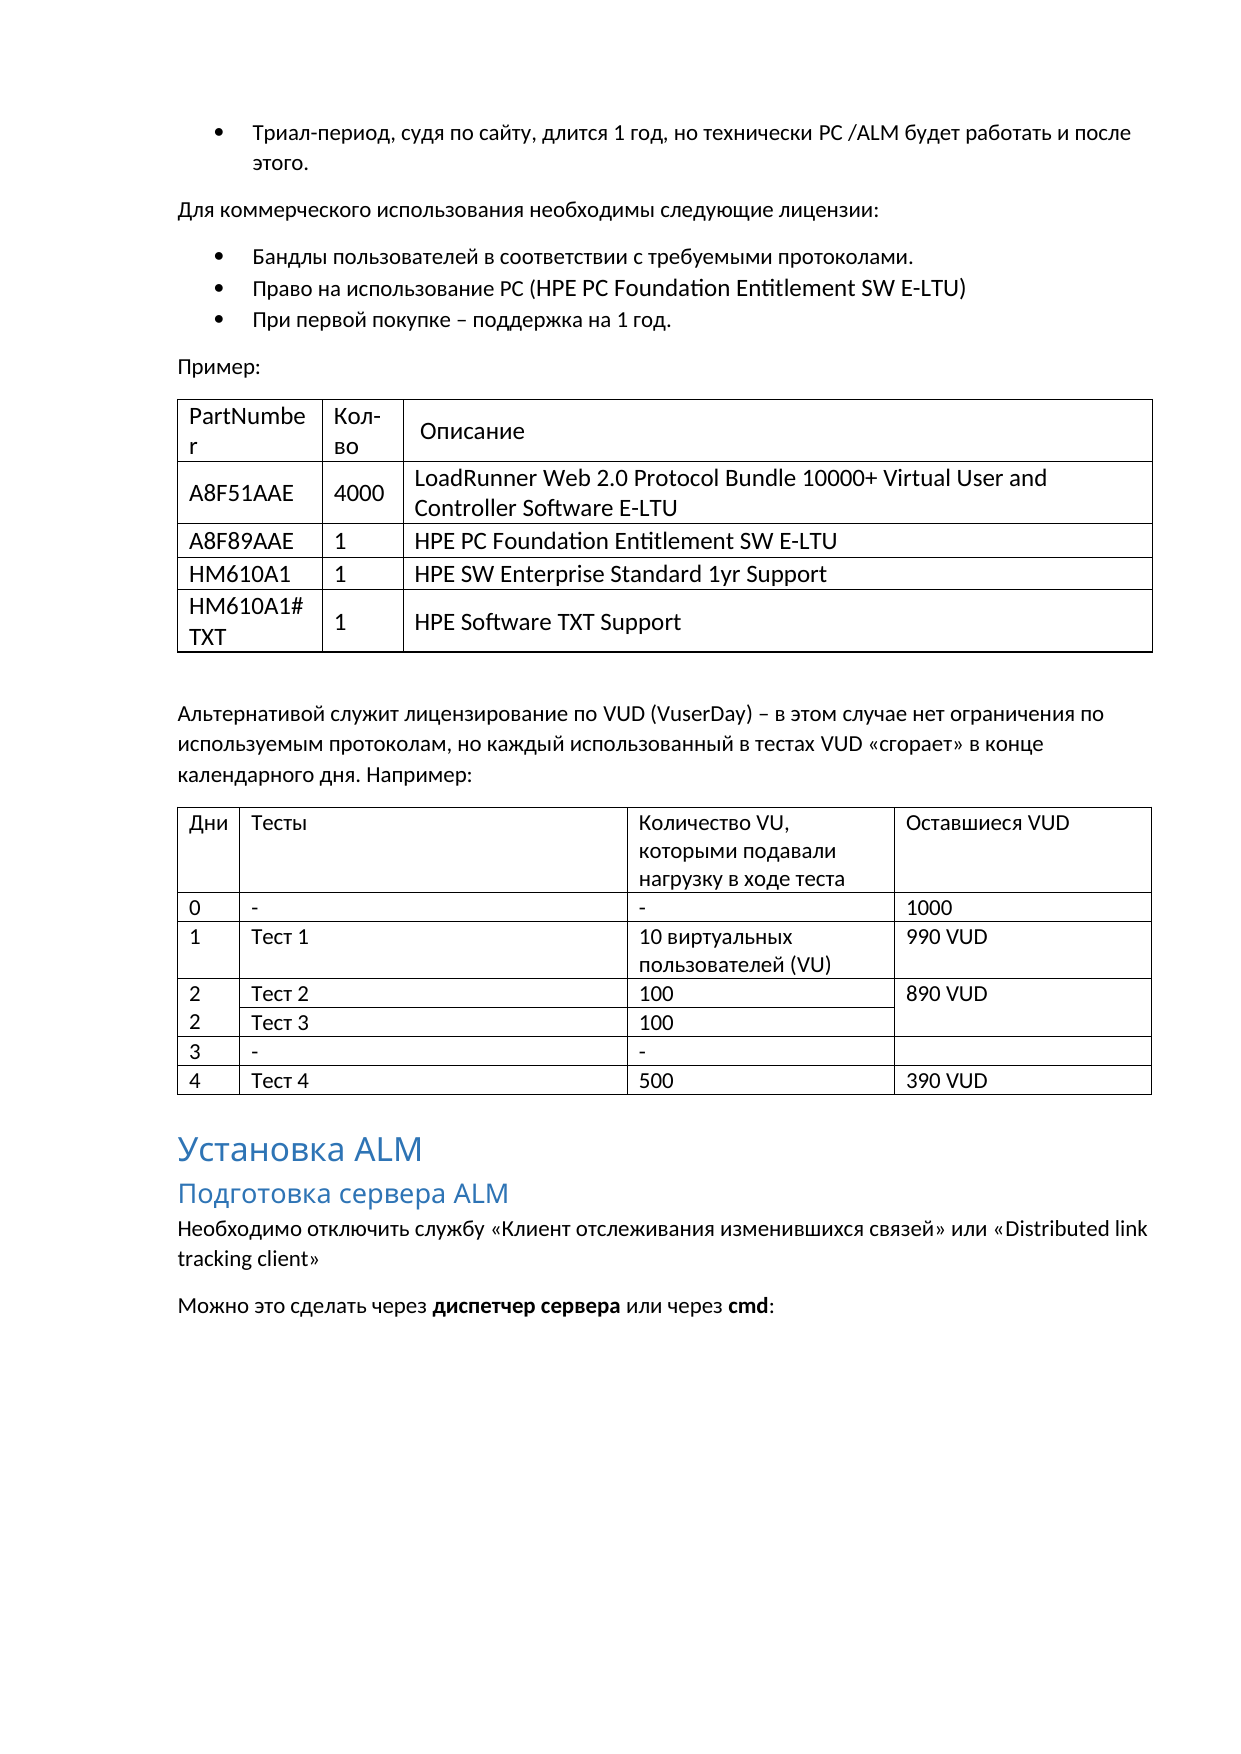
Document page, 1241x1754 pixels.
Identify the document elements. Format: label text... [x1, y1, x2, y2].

table_cell 1000 [895, 893, 1151, 921]
table_cell HM610A1 [178, 558, 322, 589]
table_header Оставшиеся VUD [895, 808, 1151, 892]
table_header Описание [404, 400, 1152, 461]
table_cell Тест 1 [240, 922, 627, 978]
text Альтернативой служит лицензирование по VUD (VuserDay) – в этом случае нет ограничения по используемым протоколам, но каждый использованный в тестах VUD «сгорает» в конце календарного дня. Например: [177, 699, 1152, 788]
table_cell 0 [178, 893, 239, 921]
table_cell 990 VUD [895, 922, 1151, 978]
table_cell 100 [628, 1008, 894, 1036]
table_cell - [628, 893, 894, 921]
table_cell HPE SW Enterprise Standard 1yr Support [404, 558, 1152, 589]
table_cell - [628, 1037, 894, 1065]
table_cell 4 [178, 1066, 239, 1094]
table_header PartNumber [178, 400, 322, 461]
table_cell 10 виртуальных пользователей (VU) [628, 922, 894, 978]
table_cell 1 [323, 558, 403, 589]
table_cell HPE PC Foundation Entitlement SW E-LTU [404, 524, 1152, 557]
table_cell 390 VUD [895, 1066, 1151, 1094]
table_cell 100 [628, 979, 894, 1007]
table_cell [895, 1037, 1151, 1065]
table_cell 890 VUD [895, 979, 1151, 1036]
table_cell Тест 3 [240, 1008, 627, 1036]
table_cell A8F51AAE [178, 462, 322, 523]
table_cell 1 [323, 590, 403, 651]
table_cell Тест 4 [240, 1066, 627, 1094]
subtitle Подготовка сервера ALM [177, 1174, 1152, 1211]
table_header Кол-во [323, 400, 403, 461]
table_cell Тест 2 [240, 979, 627, 1007]
table_cell 500 [628, 1066, 894, 1094]
text Необходимо отключить службу «Клиент отслеживания изменившихся связей» или «Distributed link tracking client» [177, 1214, 1152, 1272]
list Право на использование PC (HPE PC Foundation Entitlement SW E-LTU) [215, 272, 1152, 303]
table_cell 4000 [323, 462, 403, 523]
table_cell 1 [323, 524, 403, 557]
table_cell - [240, 893, 627, 921]
list Триал-период, судя по сайту, длится 1 год, но технически PC /ALM будет работать и после этого. [215, 118, 1152, 176]
table_cell 2 2 [178, 979, 239, 1036]
text Пример: [177, 352, 1152, 380]
table_header Тесты [240, 808, 627, 892]
list При первой покупке – поддержка на 1 год. [215, 305, 1152, 333]
table_header Количество VU, которыми подавали нагрузку в ходе теста [628, 808, 894, 892]
table_cell - [240, 1037, 627, 1065]
subtitle Установка ALM [177, 1125, 1152, 1171]
table_cell 1 [178, 922, 239, 978]
table_cell HM610A1#TXT [178, 590, 322, 651]
table_header Дни [178, 808, 239, 892]
table_cell A8F89AAE [178, 524, 322, 557]
table_cell LoadRunner Web 2.0 Protocol Bundle 10000+ Virtual User and Controller Software E-LTU [404, 462, 1152, 523]
text Можно это сделать через диспетчер сервера или через cmd: [177, 1291, 1152, 1319]
table_cell HPE Software TXT Support [404, 590, 1152, 651]
list Бандлы пользователей в соответствии с требуемыми протоколами. [215, 242, 1152, 270]
table_cell 3 [178, 1037, 239, 1065]
text Для коммерческого использования необходимы следующие лицензии: [177, 195, 1152, 223]
